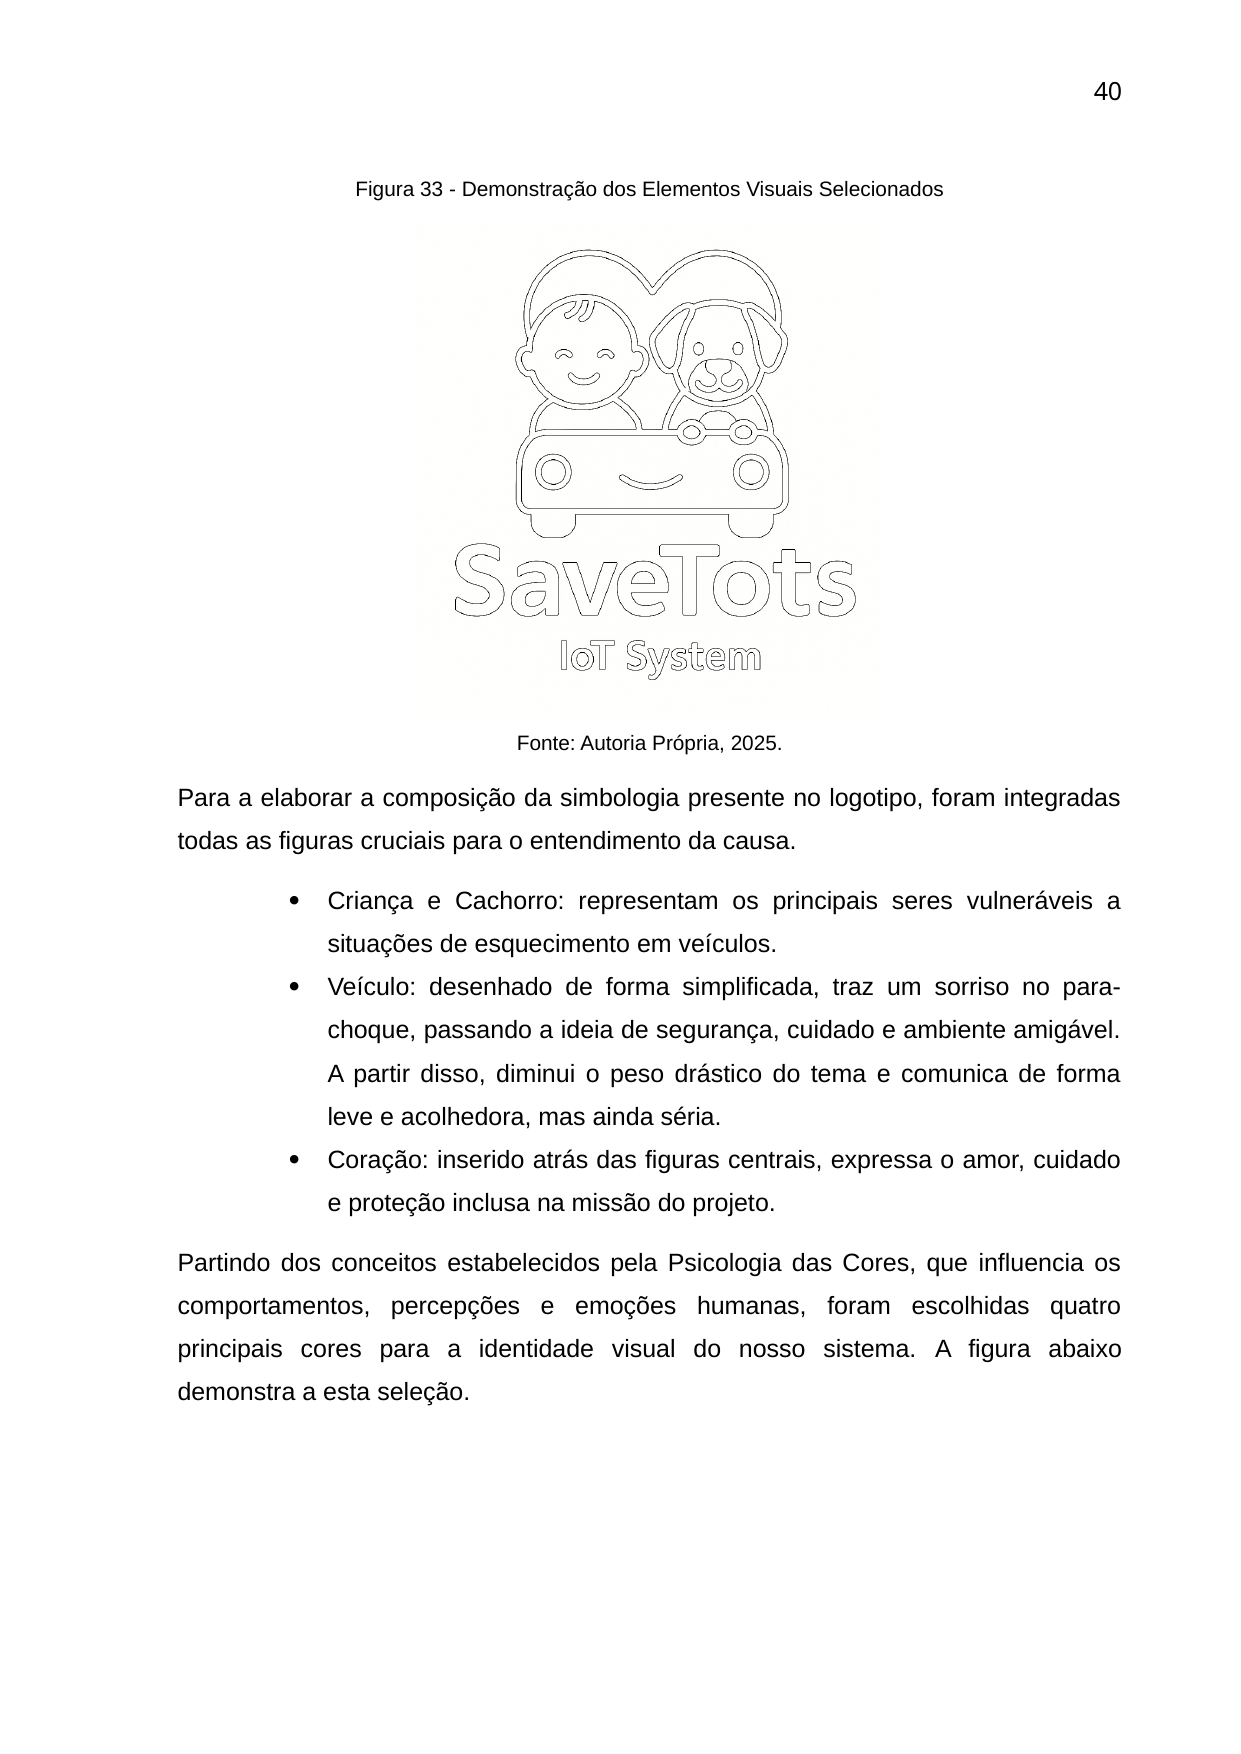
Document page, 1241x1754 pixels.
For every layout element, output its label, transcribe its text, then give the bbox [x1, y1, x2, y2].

text Partindo dos conceitos estabelecidos pela Psicologia das Cores, que influencia os comportamentos, percepções e emoções humanas, foram escolhidas quatro principais cores para a identidade visual do nosso sistema. A figura abaixo demonstra a esta seleção. [177, 1248, 1122, 1406]
text Figura 33 - Demonstração dos Elementos Visuais Selecionados [177, 177, 1122, 201]
list Veículo: desenhado de forma simplificada, traz um sorriso no para-choque, passando a ideia de segurança, cuidado e ambiente amigável. A partir disso, diminui o peso drástico do tema e comunica de forma leve e acolhedora, mas ainda séria. [290, 972, 1122, 1130]
list Criança e Cachorro: representam os principais seres vulneráveis a situações de esquecimento em veículos. [290, 886, 1122, 958]
text Fonte: Autoria Própria, 2025. [177, 730, 1122, 754]
text Para a elaborar a composição da simbologia presente no logotipo, foram integradas todas as figuras cruciais para o entendimento da causa. [177, 783, 1122, 855]
picture [413, 222, 886, 714]
list Coração: inserido atrás das figuras centrais, expressa o amor, cuidado e proteção inclusa na missão do projeto. [290, 1145, 1122, 1217]
